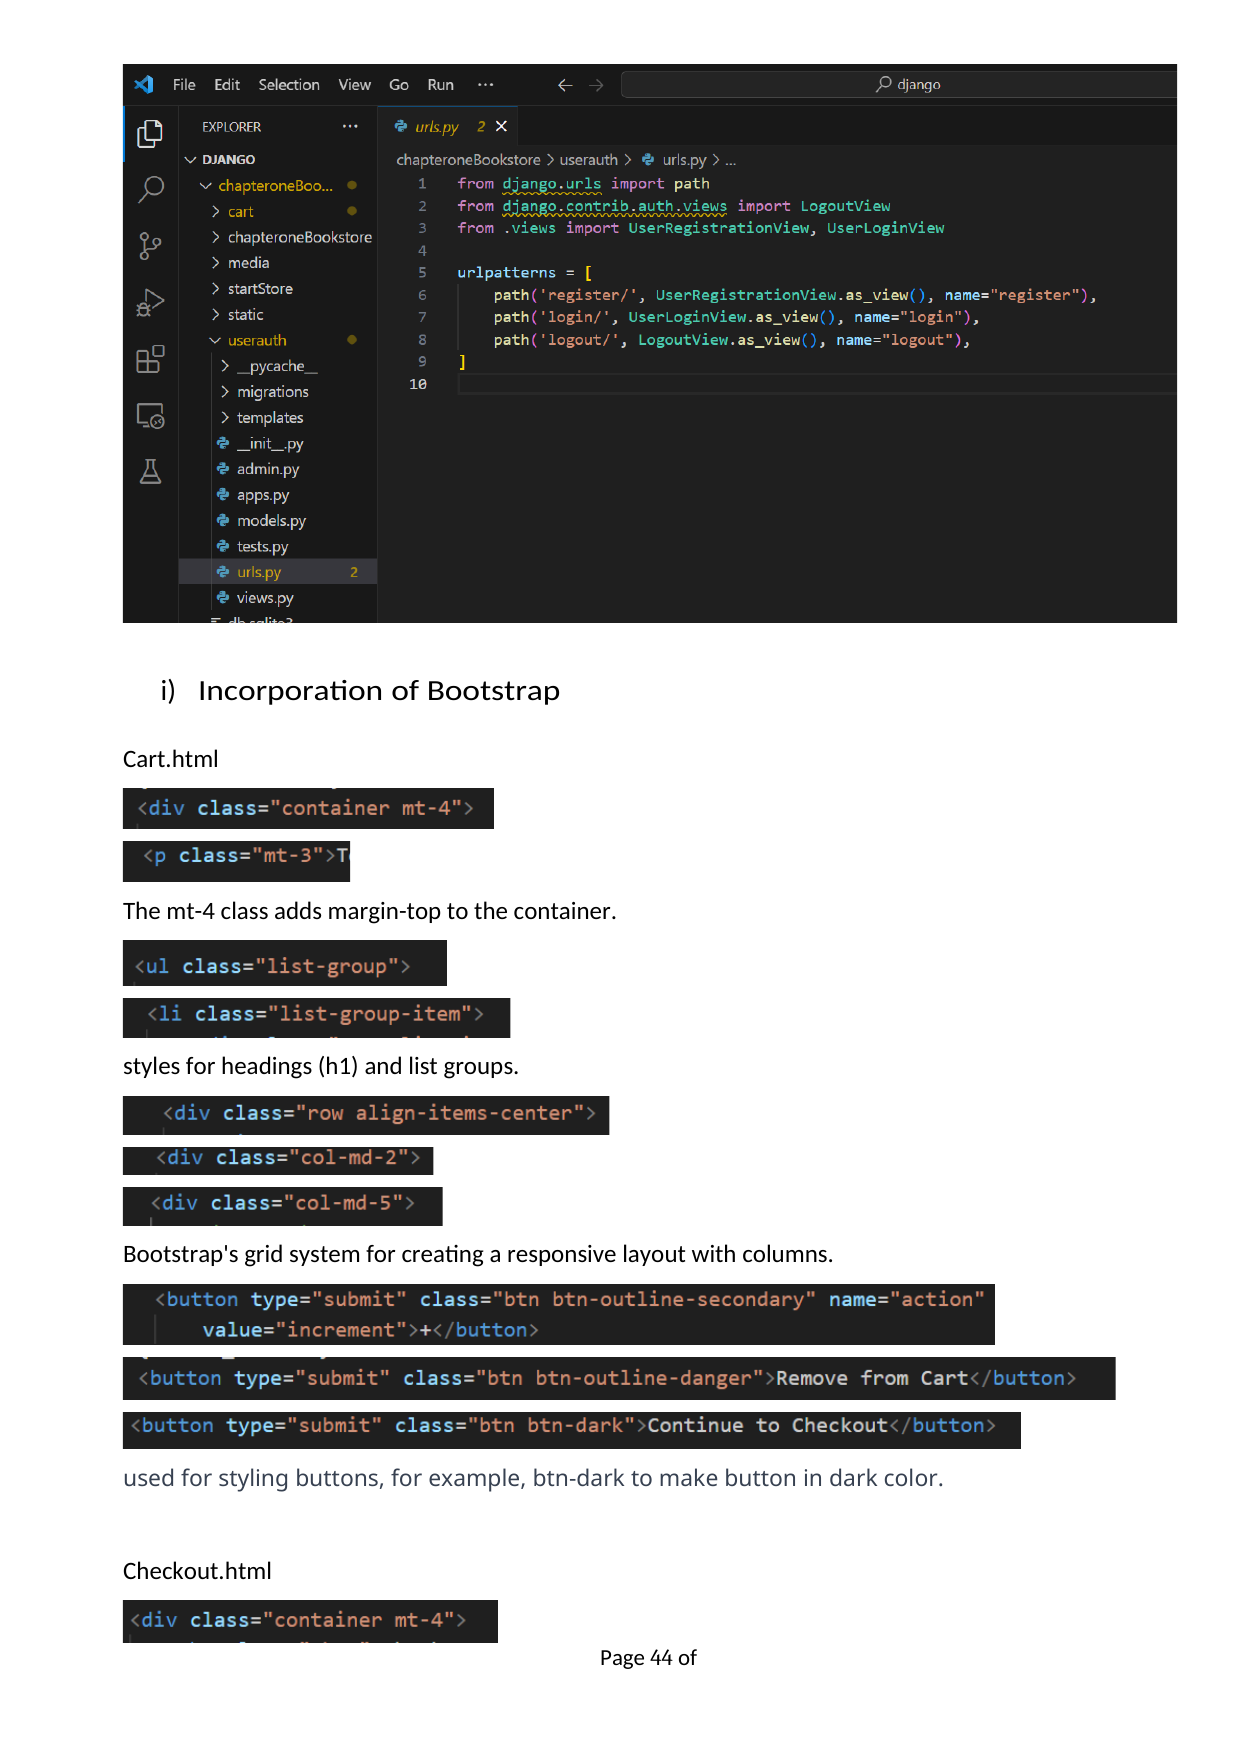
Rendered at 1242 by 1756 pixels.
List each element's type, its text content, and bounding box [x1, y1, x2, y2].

picture [122, 64, 1178, 623]
text Bootstrap's grid system for creating a responsive layout with columns. [123, 1238, 1177, 1269]
picture [122, 1147, 434, 1175]
picture [122, 788, 494, 829]
text Cart.html [123, 743, 1177, 773]
picture [122, 1600, 498, 1643]
picture [122, 1357, 1116, 1400]
text Checkout.html [123, 1555, 1177, 1585]
picture [122, 1284, 995, 1345]
text The mt-4 class adds margin-top to the container. [123, 895, 1177, 926]
subtitle Incorporation of Bootstrap [160, 672, 1177, 707]
picture [122, 1187, 443, 1226]
picture [122, 1412, 1021, 1449]
text styles for headings (h1) and list groups. [123, 1050, 1177, 1081]
picture [122, 1096, 610, 1135]
picture [122, 841, 350, 882]
picture [122, 998, 511, 1038]
picture [122, 940, 447, 986]
text used for styling buttons, for example, btn-dark to make button in dark color. [123, 1462, 1177, 1493]
